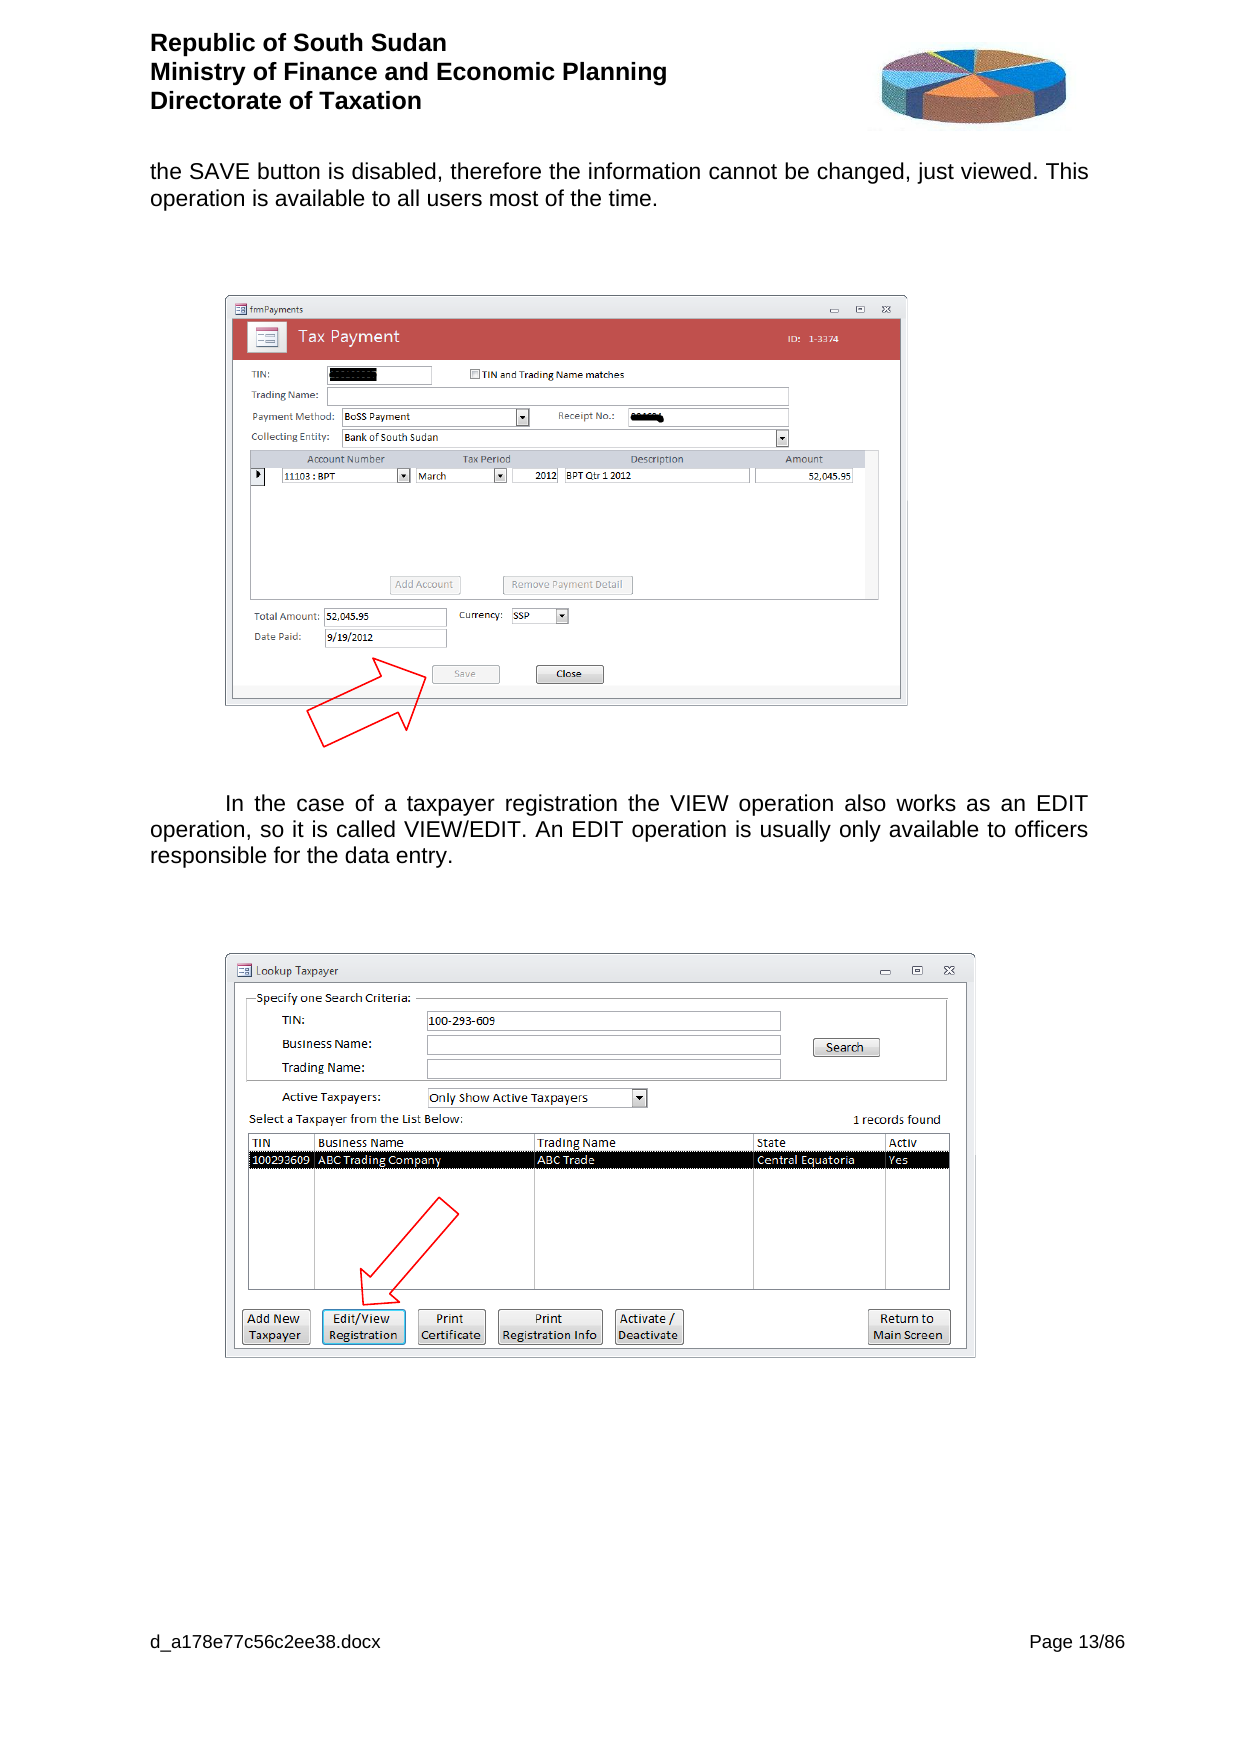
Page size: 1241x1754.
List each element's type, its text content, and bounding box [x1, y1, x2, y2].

text In the case of a taxpayer registration the VIEW operation also works as an EDIT operation, so it is called VIEW/EDIT. An EDIT operation is usually only available to officers responsible for the data entry. [150, 790, 1090, 869]
picture [322, 661, 424, 706]
picture [225, 295, 908, 706]
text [150, 158, 1090, 211]
picture [225, 953, 976, 1358]
picture [867, 42, 1077, 136]
